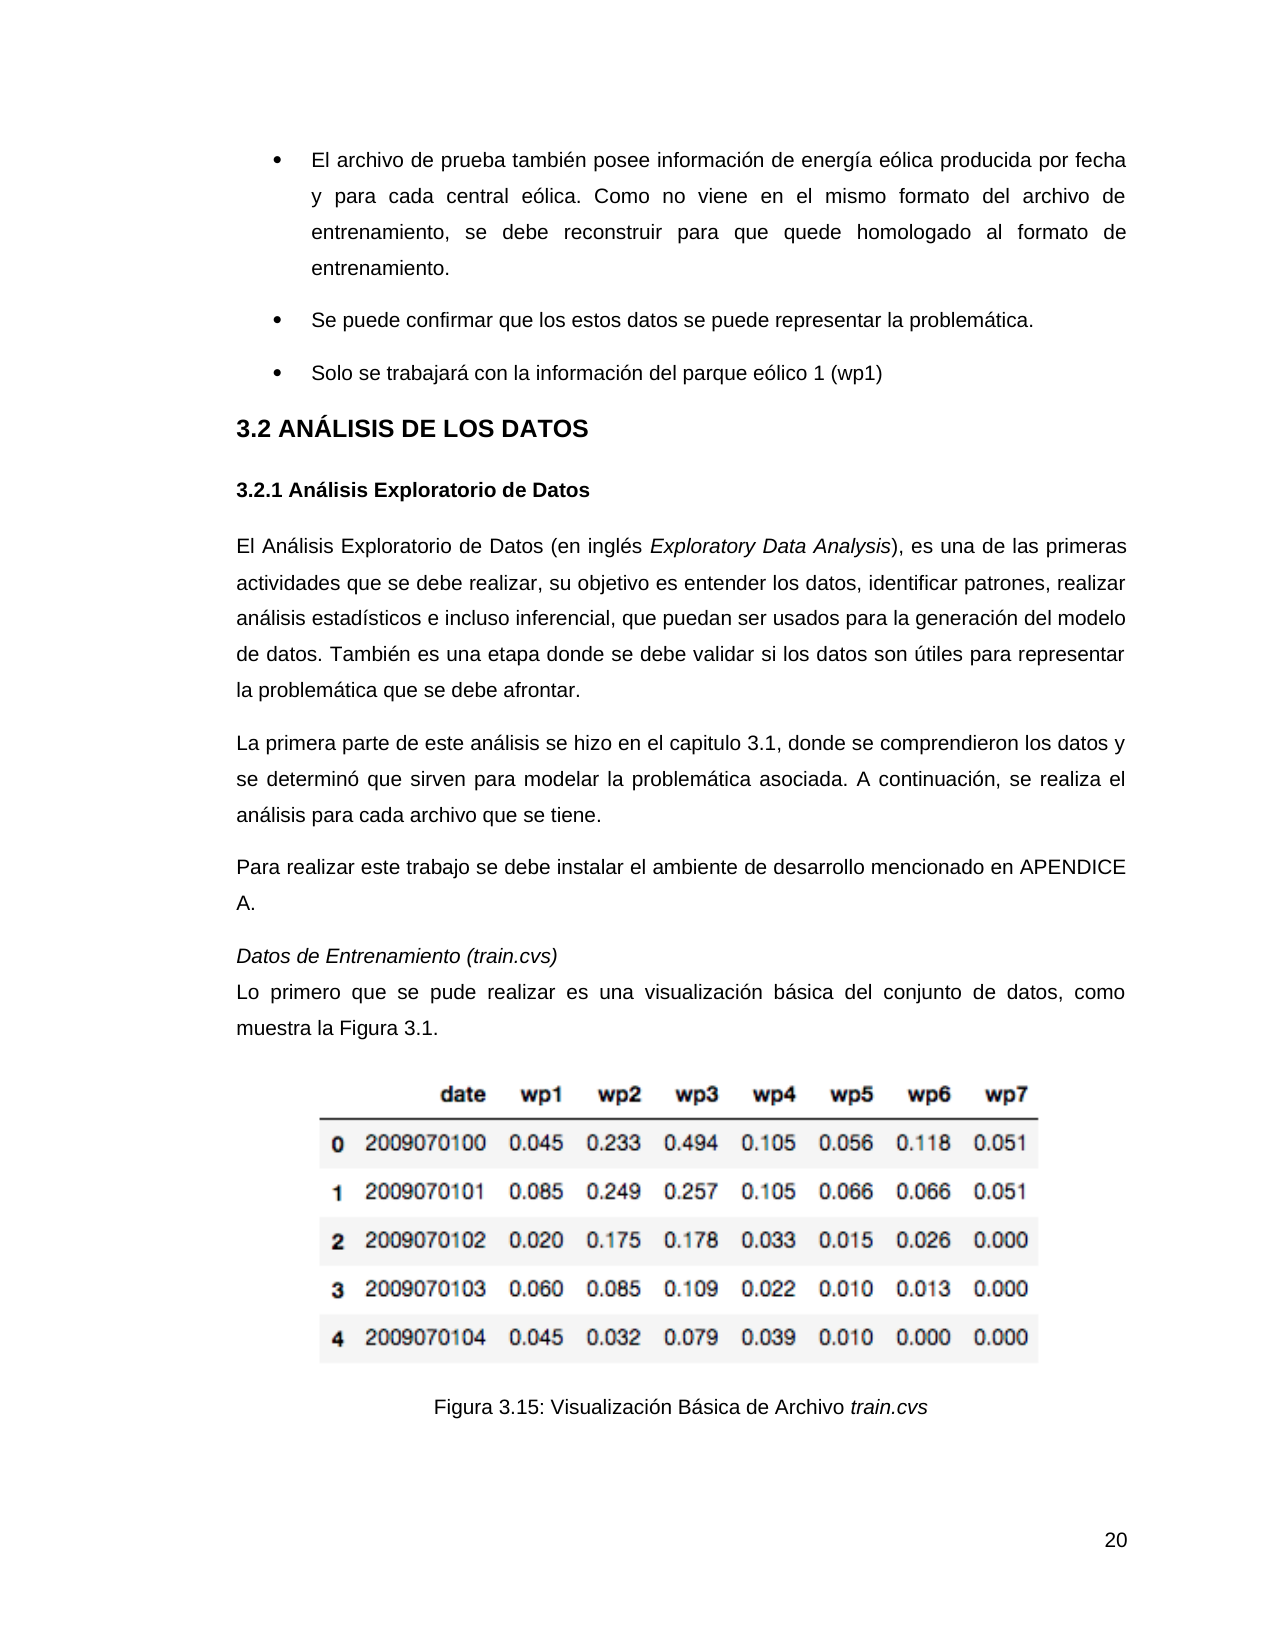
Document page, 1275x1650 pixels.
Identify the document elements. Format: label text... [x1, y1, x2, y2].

list El archivo de prueba también posee información de energía eólica producida por fecha y para cada central eólica. Como no viene en el mismo formato del archivo de entrenamiento, se debe reconstruir para que quede homologado al formato de entrenamiento. [274, 148, 1127, 279]
list Se puede confirmar que los estos datos se puede representar la problemática. [274, 308, 1127, 332]
subtitle 3.2 ANÁLISIS DE LOS DATOS [236, 414, 1127, 442]
subtitle 3.2.1 Análisis Exploratorio de Datos [236, 478, 1127, 502]
text Para realizar este trabajo se debe instalar el ambiente de desarrollo mencionado en APENDICE A. [236, 855, 1127, 915]
subtitle Datos de Entrenamiento (train.cvs) [236, 944, 1127, 968]
list Solo se trabajará con la información del parque eólico 1 (wp1) [274, 361, 1127, 385]
text El Análisis Exploratorio de Datos (en inglés Exploratory Data Analysis), es una de las primeras actividades que se debe realizar, su objetivo es entender los datos, identificar patrones, realizar análisis estadísticos e incluso inferencial, que puedan ser usados para la generación del modelo de datos. También es una etapa donde se debe validar si los datos son útiles para representar la problemática que se debe afrontar. [236, 534, 1127, 702]
text La primera parte de este análisis se hizo en el capitulo 3.1, donde se comprendieron los datos y se determinó que sirven para modelar la problemática asociada. A continuación, se realiza el análisis para cada archivo que se tiene. [236, 731, 1127, 827]
picture [311, 1068, 1053, 1367]
text Figura .: Visualización Básica de Archivo train.cvs [236, 1395, 1127, 1419]
text Lo primero que se pude realizar es una visualización básica del conjunto de datos, como muestra la Figura 3.1. [236, 980, 1127, 1039]
